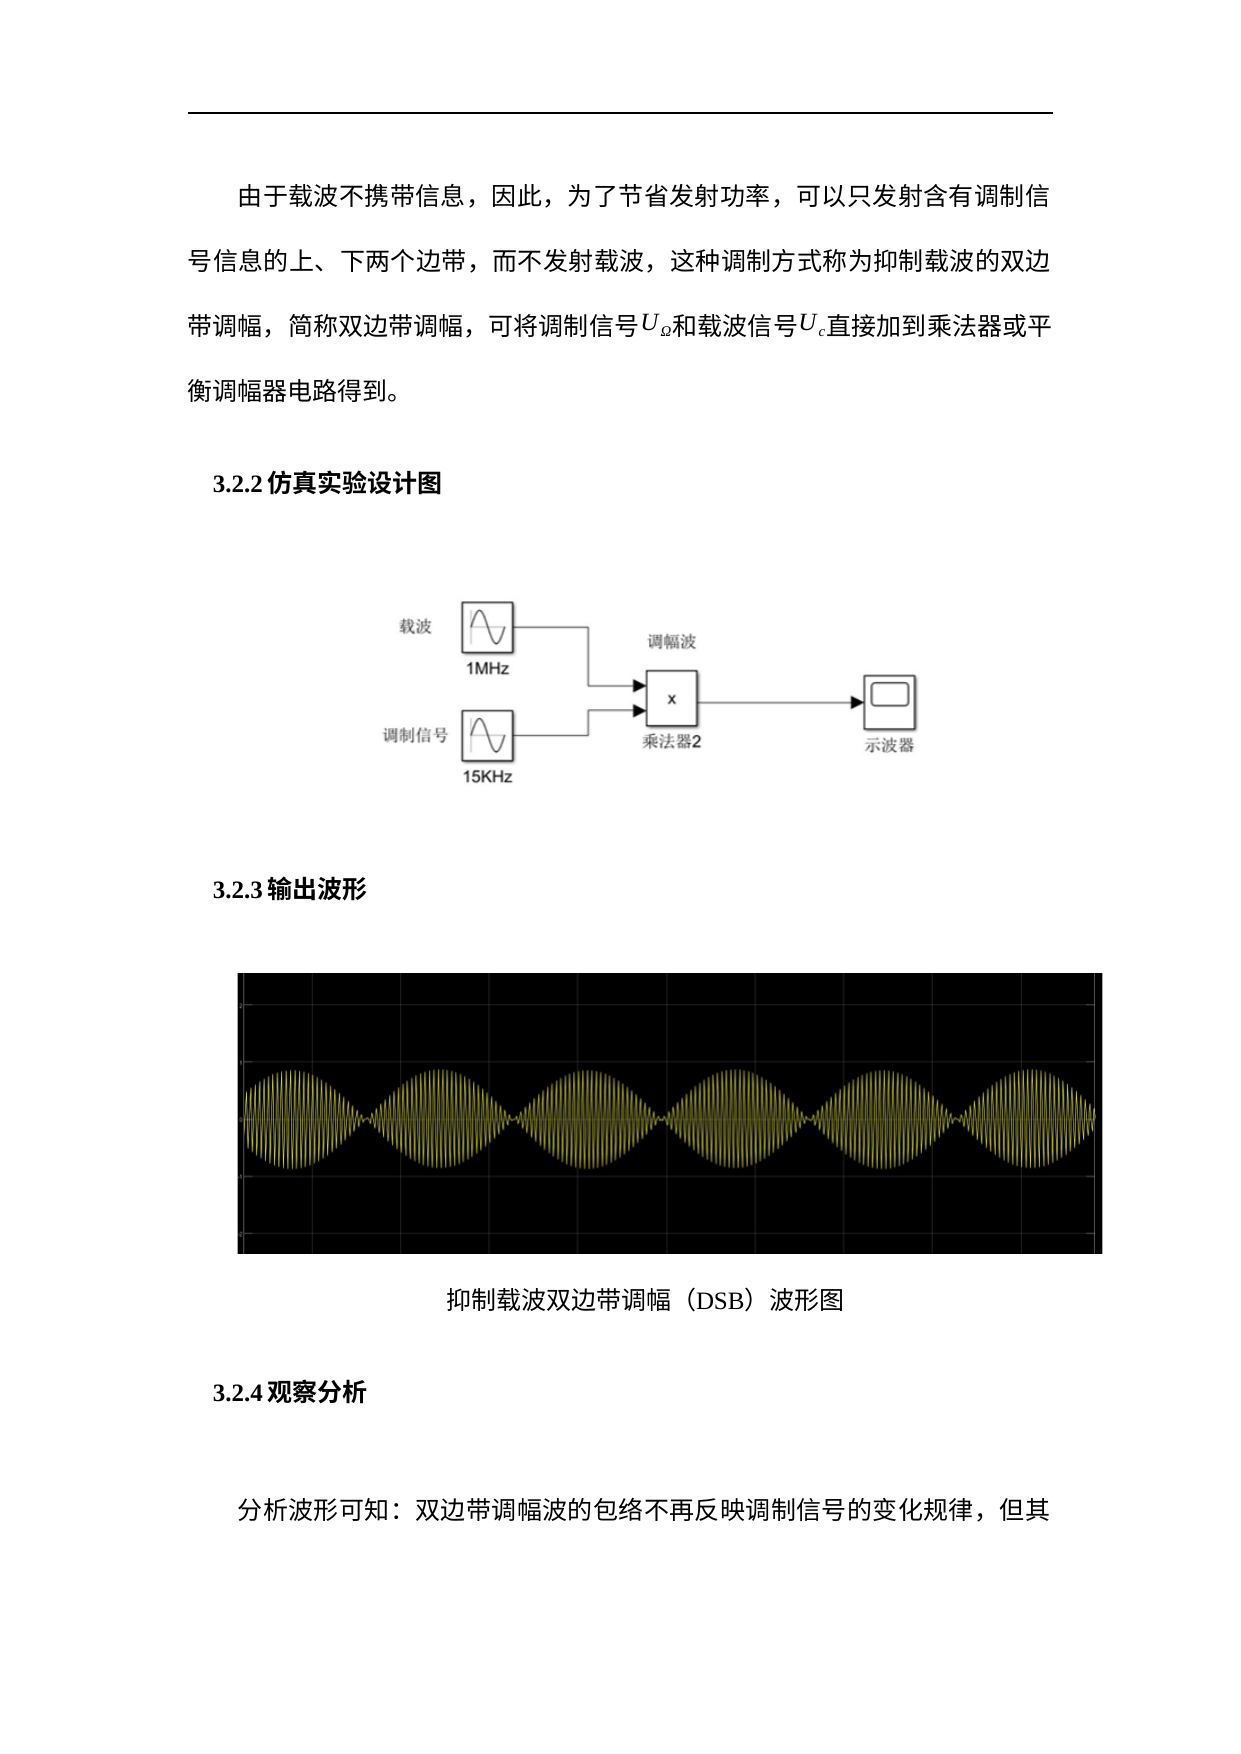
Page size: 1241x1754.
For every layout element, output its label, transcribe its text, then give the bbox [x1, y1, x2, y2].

subtitle 3.2.4观察分析 [187, 1358, 1053, 1423]
text 由于载波不携带信息，因此，为了节省发射功率，可以只发射含有调制信号信息的上、下两个边带，而不发射载波，这种调制方式称为抑制载波的双边带调幅，简称双边带调幅，可将调制信号和载波信号直接加到乘法器或平衡调幅器电路得到。 [187, 162, 1053, 422]
picture [237, 973, 1103, 1254]
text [187, 1476, 1053, 1541]
subtitle 3.2.3输出波形 [187, 855, 1053, 920]
text 抑制载波双边带调幅（DSB）波形图 [187, 1266, 1053, 1331]
picture [302, 567, 989, 825]
subtitle 3.2.2仿真实验设计图 [187, 449, 1053, 514]
